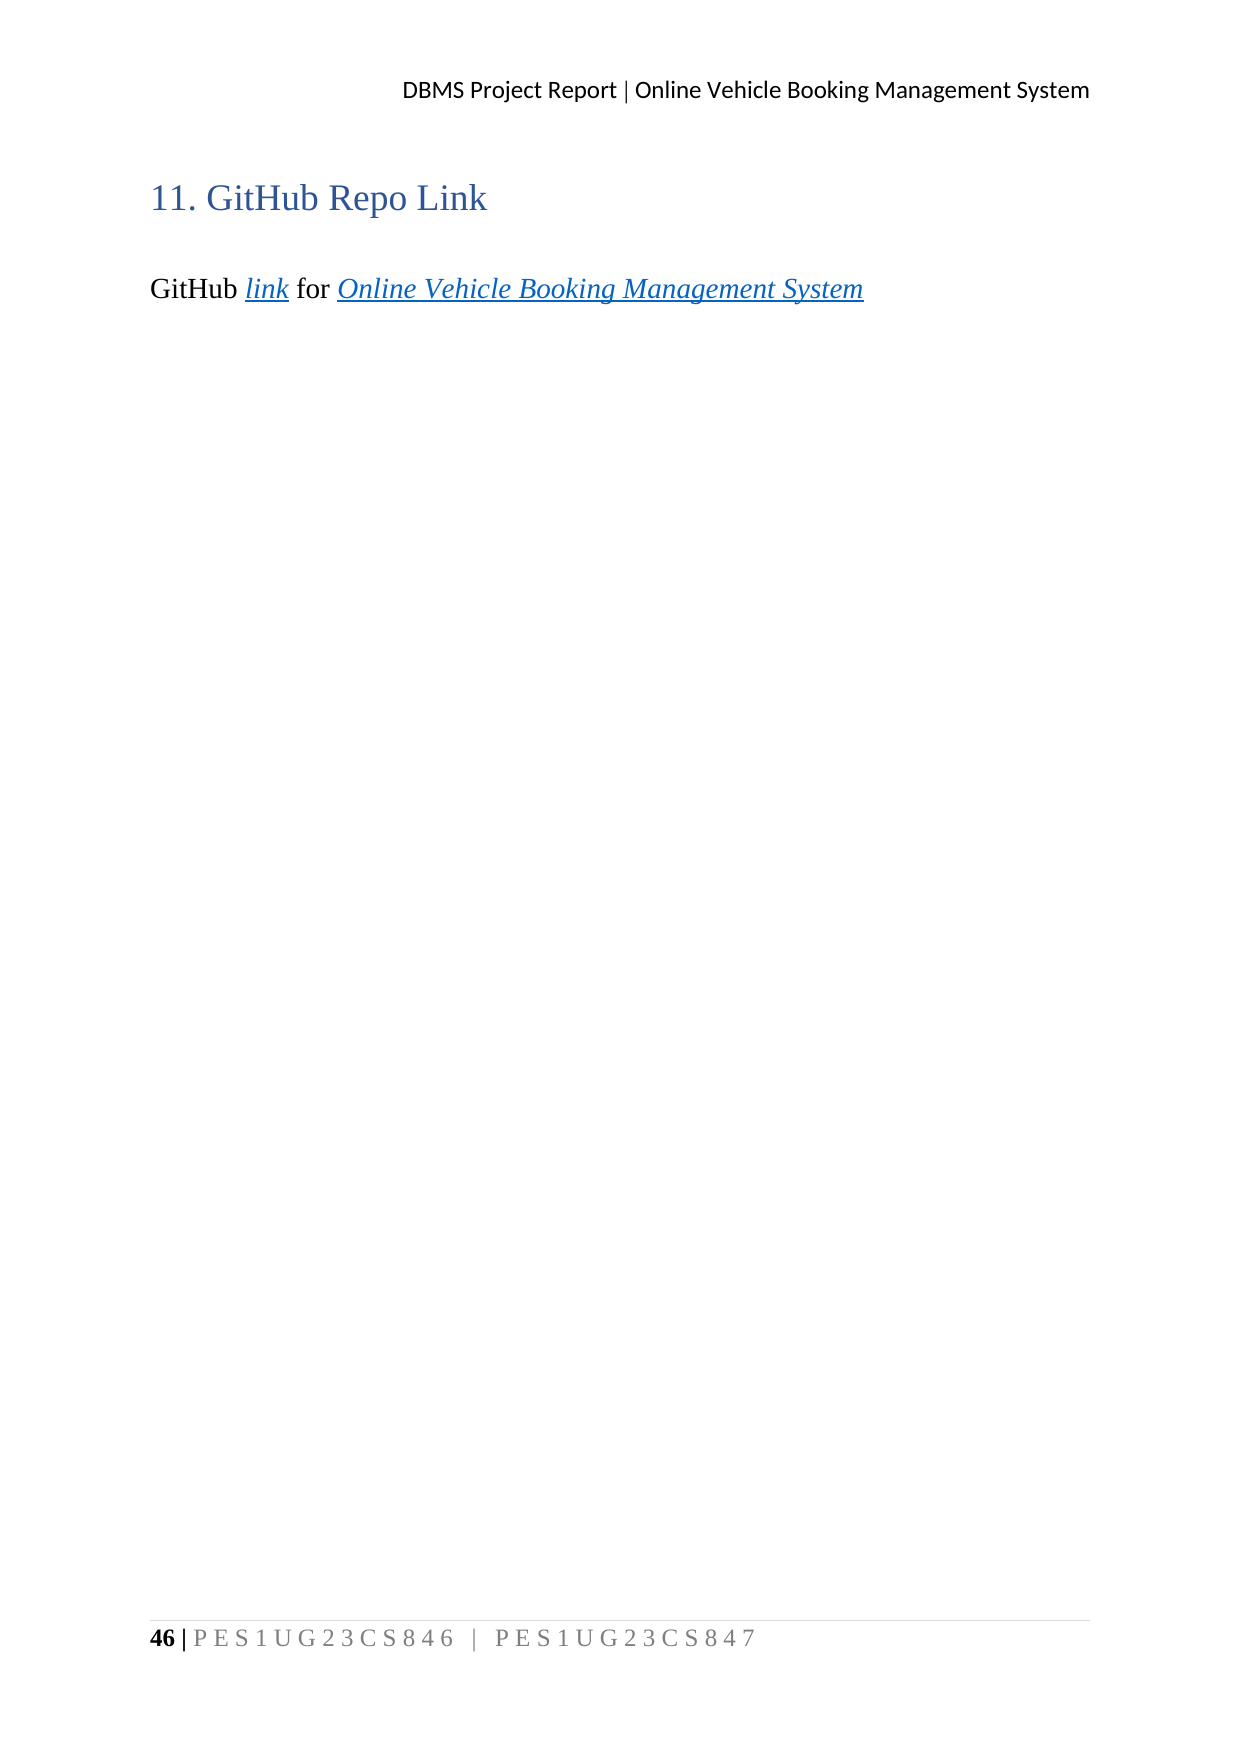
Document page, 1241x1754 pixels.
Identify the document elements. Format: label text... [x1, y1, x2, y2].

text GitHub link for Online Vehicle Booking Management System [150, 271, 1090, 305]
subtitle 11. GitHub Repo Link [150, 175, 1090, 218]
